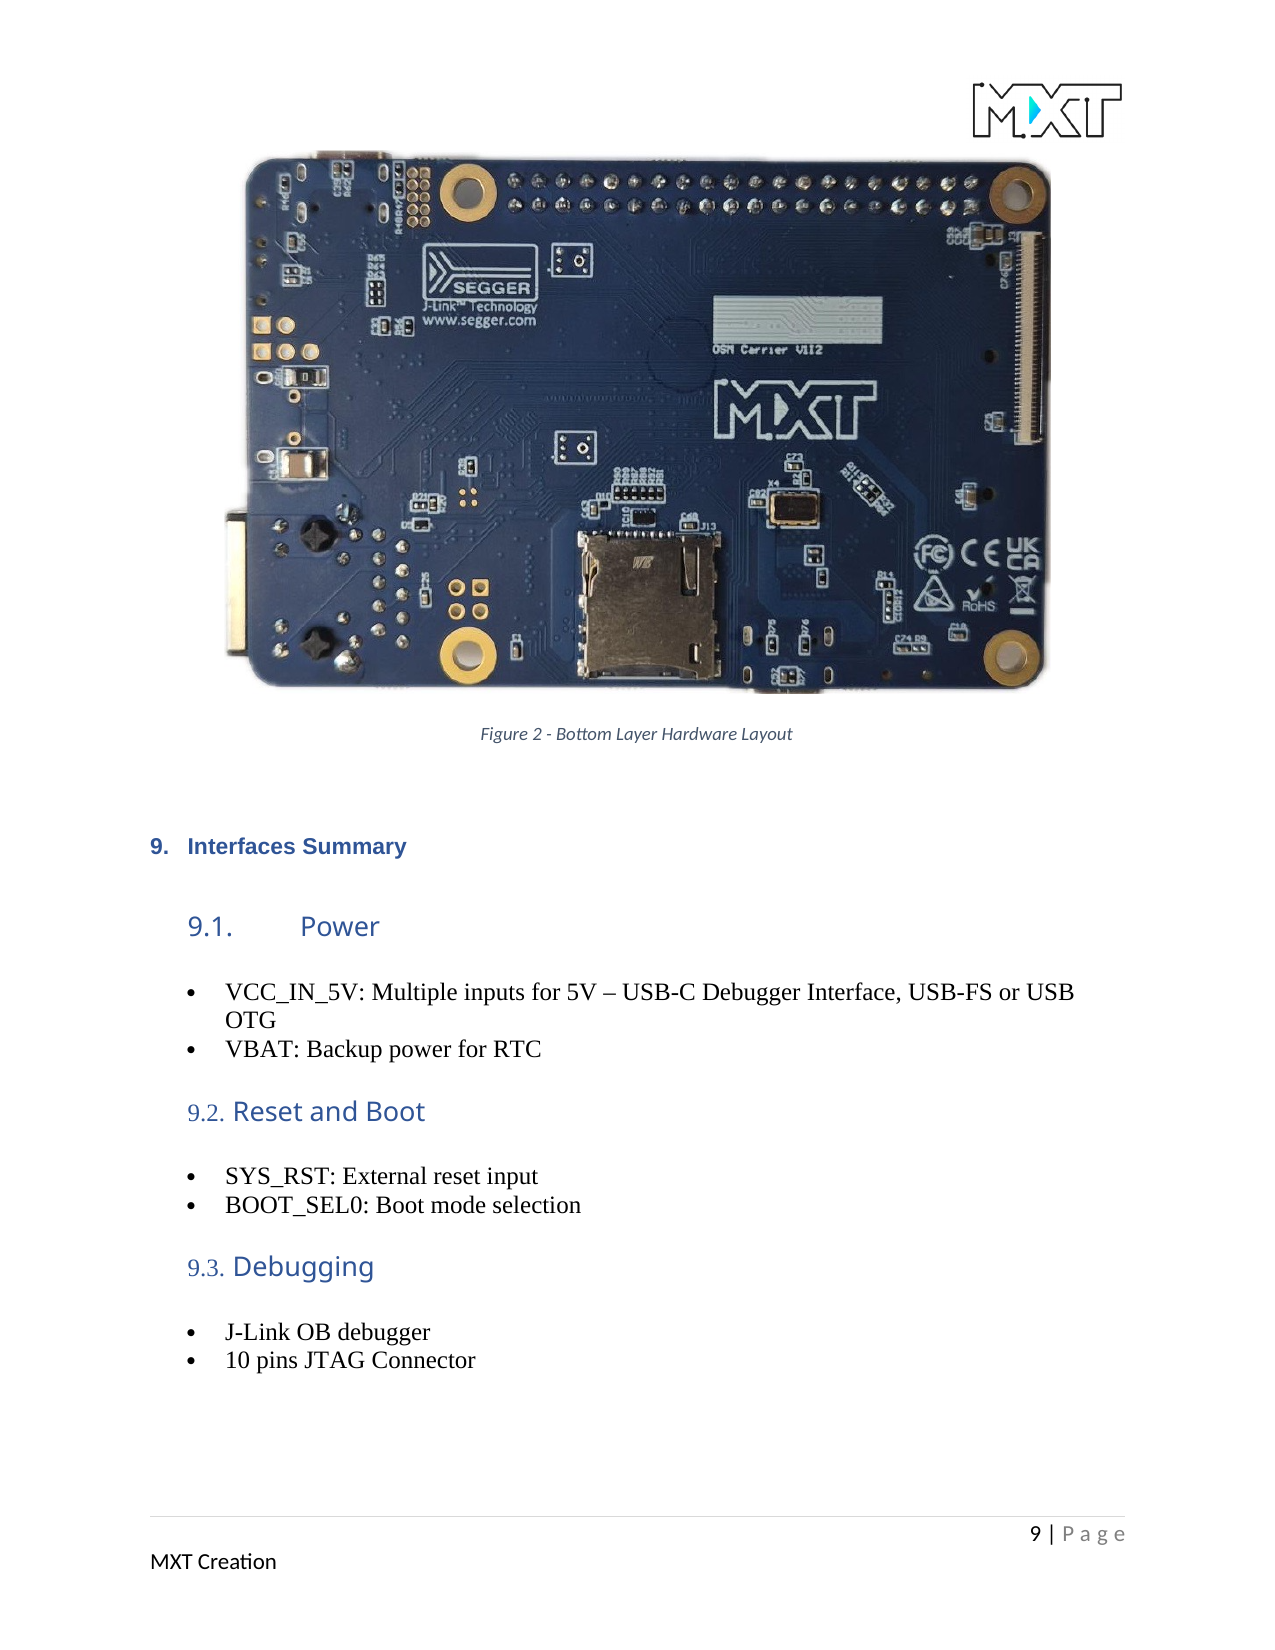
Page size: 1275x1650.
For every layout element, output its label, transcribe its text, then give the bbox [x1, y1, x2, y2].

subtitle Power [187, 908, 1125, 945]
list BOOT_SEL0: Boot mode selection [187, 1190, 1125, 1219]
list 10 pins JTAG Connector [187, 1346, 1125, 1374]
picture [224, 150, 1051, 694]
list SYS_RST: External reset input [187, 1161, 1125, 1190]
list VCC_IN_5V: Multiple inputs for 5V – USB-C Debugger Interface, USB-FS or USB OTG [187, 977, 1125, 1034]
subtitle Debugging [187, 1248, 1125, 1285]
subtitle Reset and Boot [187, 1092, 1125, 1129]
picture [965, 75, 1125, 143]
subtitle Interfaces Summary [150, 833, 1125, 859]
list J-Link OB debugger [187, 1317, 1125, 1346]
list VBAT: Backup power for RTC [187, 1034, 1125, 1063]
